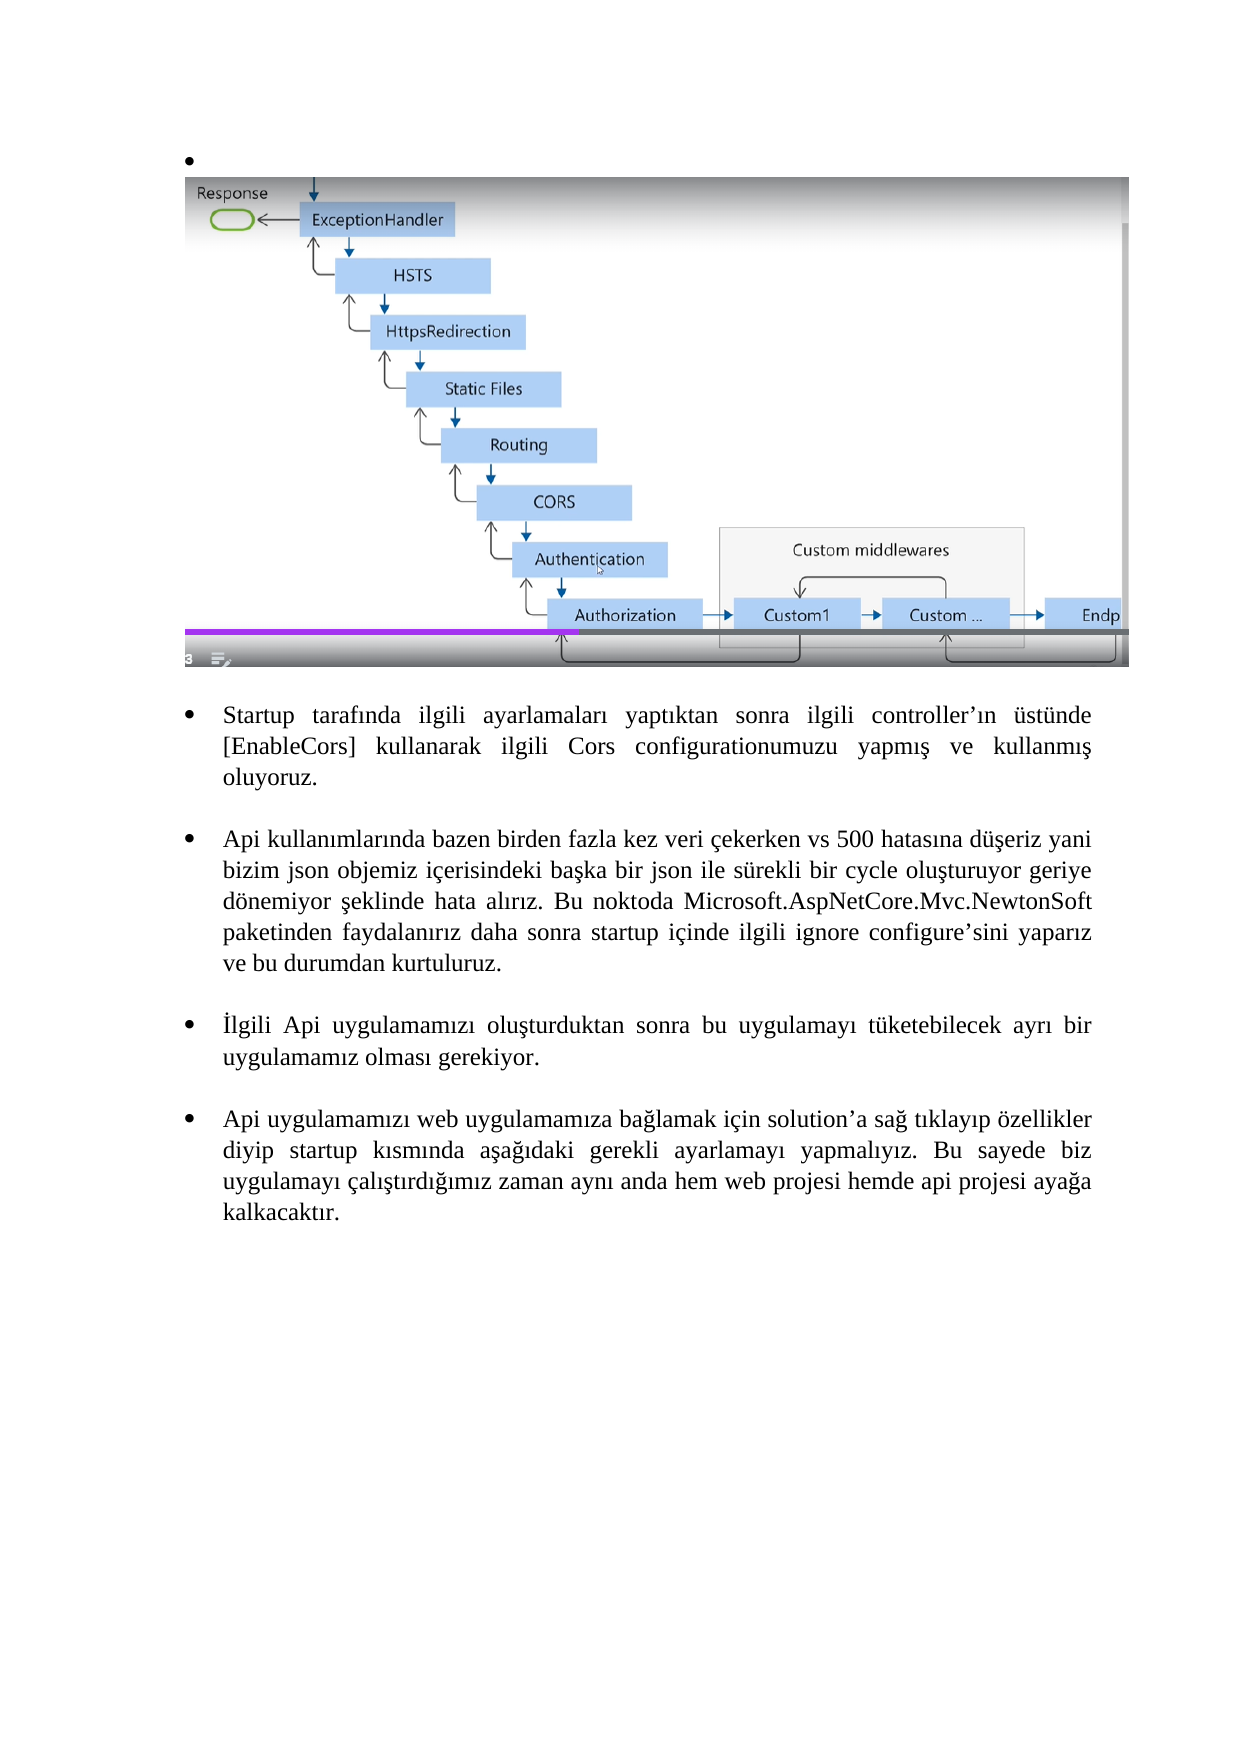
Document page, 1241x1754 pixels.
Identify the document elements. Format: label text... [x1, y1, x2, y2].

list İlgili Api uygulamamızı oluşturduktan sonra bu uygulamayı tüketebilecek ayrı bir uygulamamız olması gerekiyor. [185, 1011, 1093, 1070]
picture [185, 177, 1129, 667]
list Startup tarafında ilgili ayarlamaları yaptıktan sonra ilgili controller’ın üstünde [EnableCors] kullanarak ilgili Cors configurationumuzu yapmış ve kullanmış oluyoruz. [185, 700, 1093, 791]
list Api uygulamamızı web uygulamamıza bağlamak için solution’a sağ tıklayıp özellikler diyip startup kısmında aşağıdaki gerekli ayarlamayı yapmalıyız. Bu sayede biz uygulamayı çalıştırdığımız zaman aynı anda hem web projesi hemde api projesi ayağa kalkacaktır. [185, 1104, 1093, 1226]
list Api kullanımlarında bazen birden fazla kez veri çekerken vs 500 hatasına düşeriz yani bizim json objemiz içerisindeki başka bir json ile sürekli bir cycle oluşturuyor geriye dönemiyor şeklinde hata alırız. Bu noktoda Microsoft.AspNetCore.Mvc.NewtonSoft paketinden faydalanırız daha sonra startup içinde ilgili ignore configure’sini yaparız ve bu durumdan kurtuluruz. [185, 824, 1093, 977]
